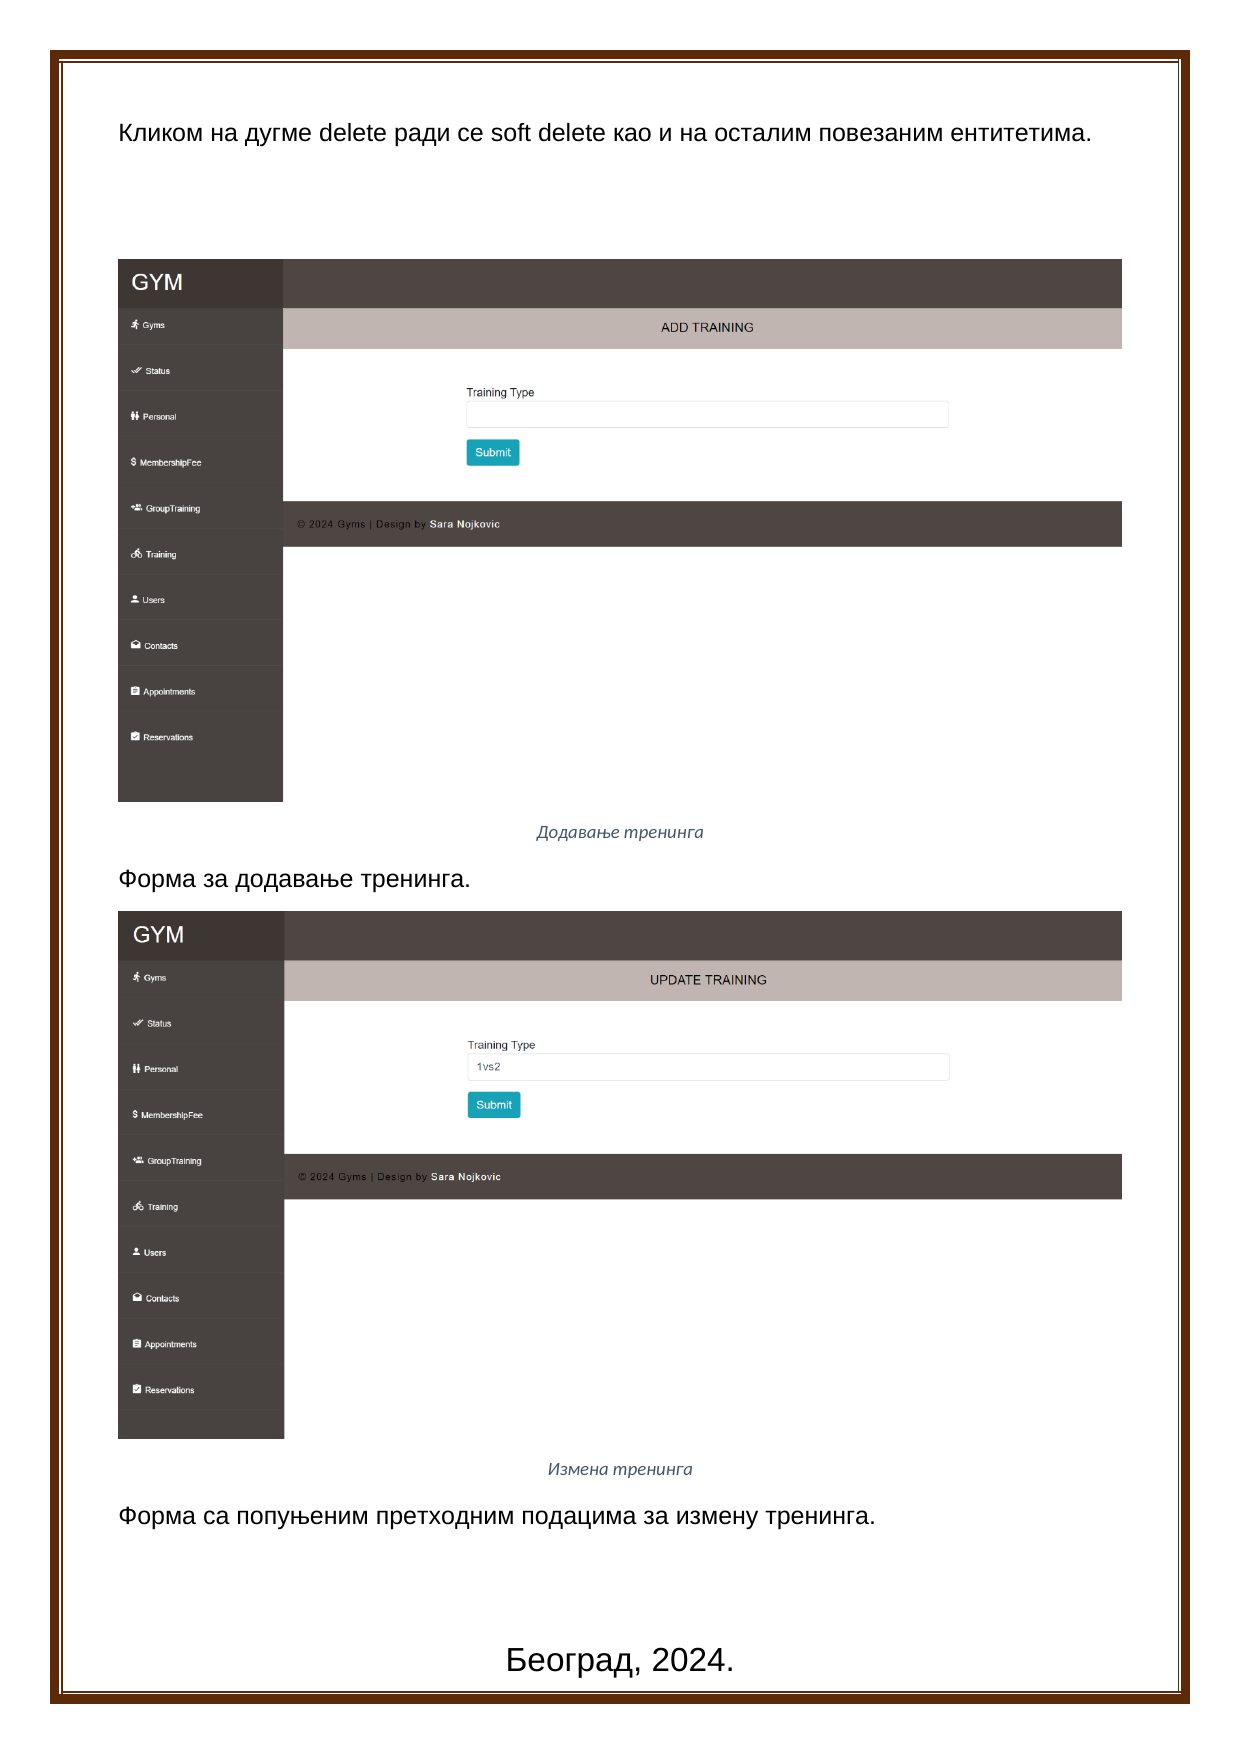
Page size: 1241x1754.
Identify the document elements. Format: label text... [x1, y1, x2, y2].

text Измена тренинга [118, 1457, 1122, 1480]
text Форма са попуњеним претходним подацима за измену тренинга. [118, 1501, 1122, 1530]
text Кликом на дугме delete ради се soft delete као и на осталим повезаним ентитетима. [118, 118, 1122, 147]
text Додавање тренинга [118, 820, 1122, 843]
picture [118, 911, 1122, 1439]
text Форма за додавање тренинга. [118, 864, 1122, 893]
picture [118, 259, 1122, 802]
